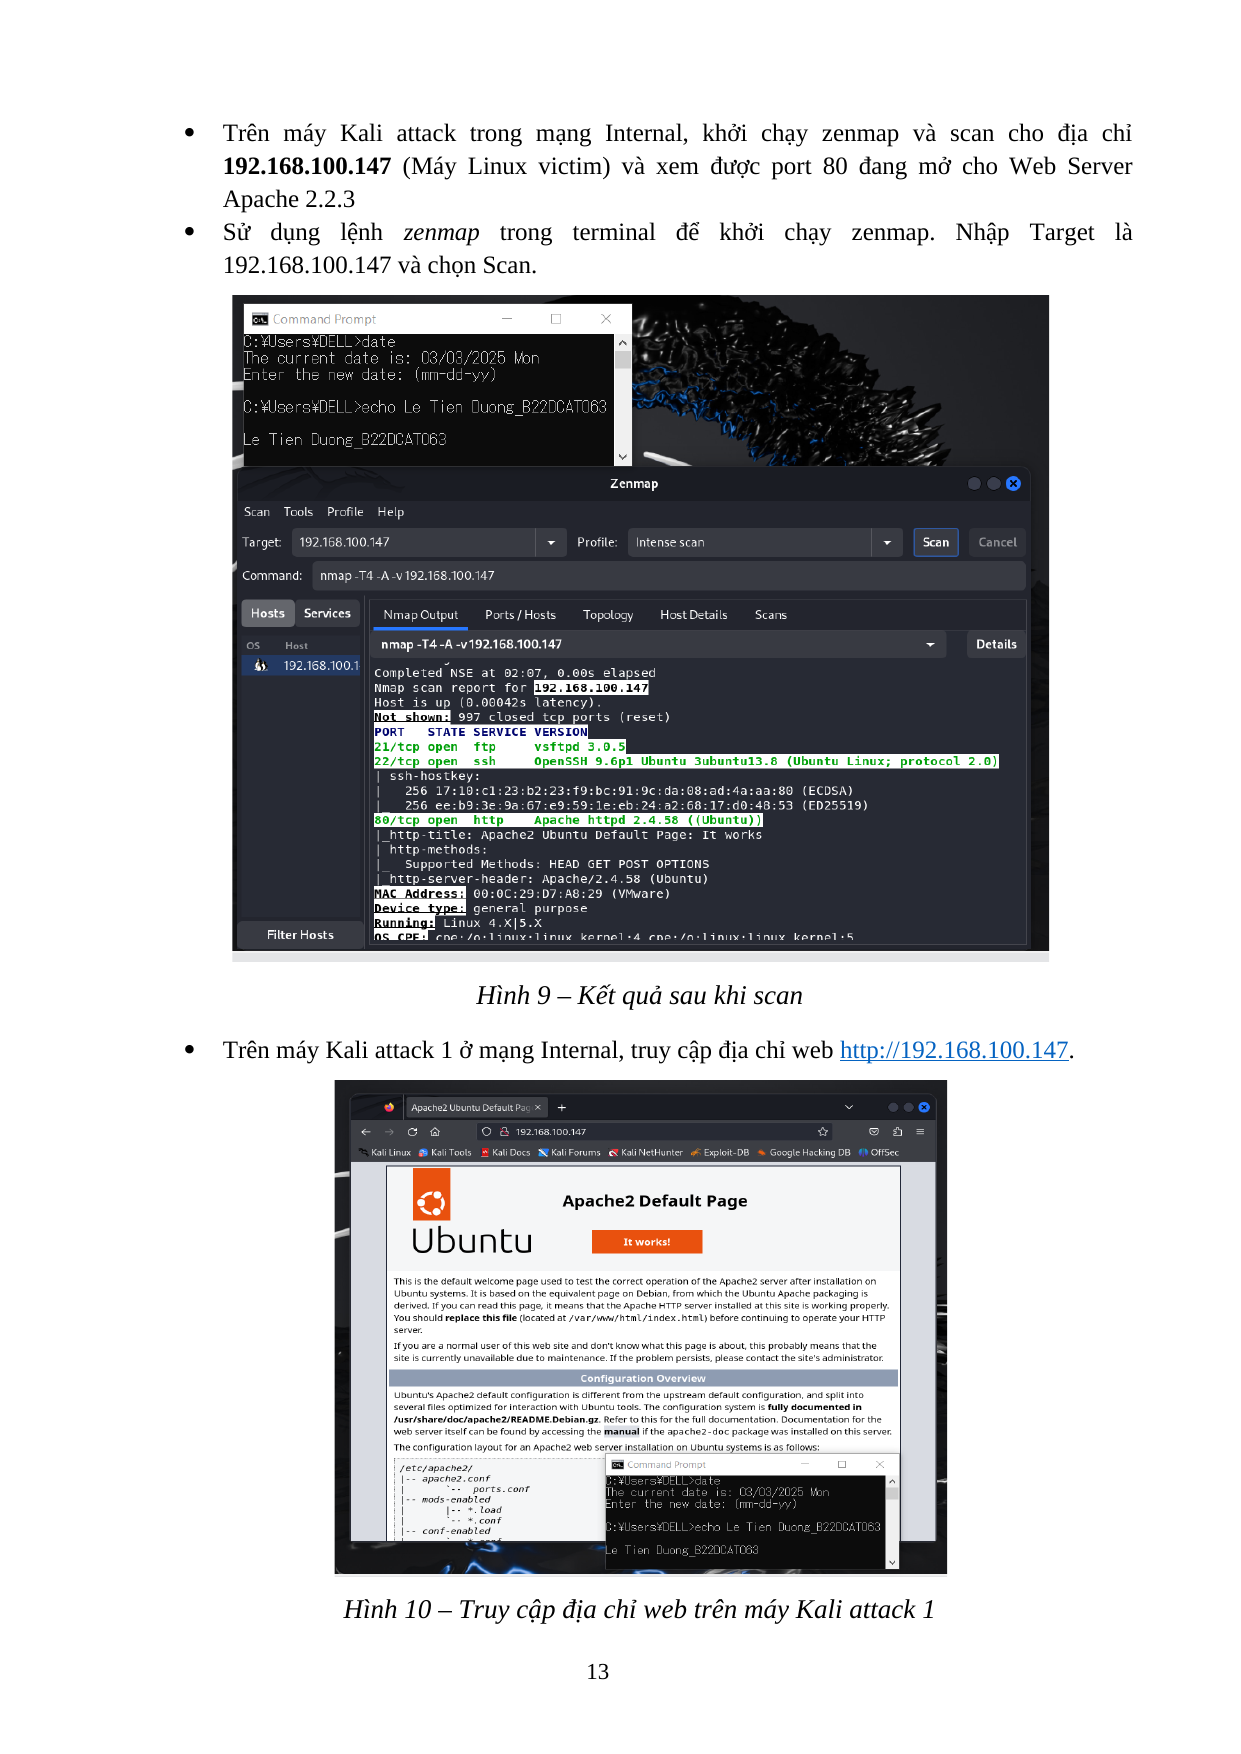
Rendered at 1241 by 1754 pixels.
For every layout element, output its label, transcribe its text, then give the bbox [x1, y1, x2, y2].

picture [232, 295, 1050, 962]
list Trên máy Kali attack 1 ở mạng Internal, truy cập địa chỉ web http://192.168.100.147. [185, 1035, 1134, 1064]
text – Truy cập địa chỉ web trên máy Kali attack 1 [148, 1593, 1134, 1624]
text – Kết quả sau khi scan [148, 979, 1134, 1010]
list Trên máy Kali attack trong mạng Internal, khởi chạy zenmap và scan cho địa chỉ 192.168.100.147 (Máy Linux victim) và xem được port 80 đang mở cho Web Server Apache 2.2.3 [185, 118, 1134, 213]
picture [334, 1080, 948, 1577]
list Sử dụng lệnh zenmap trong terminal để khởi chạy zenmap. Nhập Target là 192.168.100.147 và chọn Scan. [185, 217, 1134, 279]
